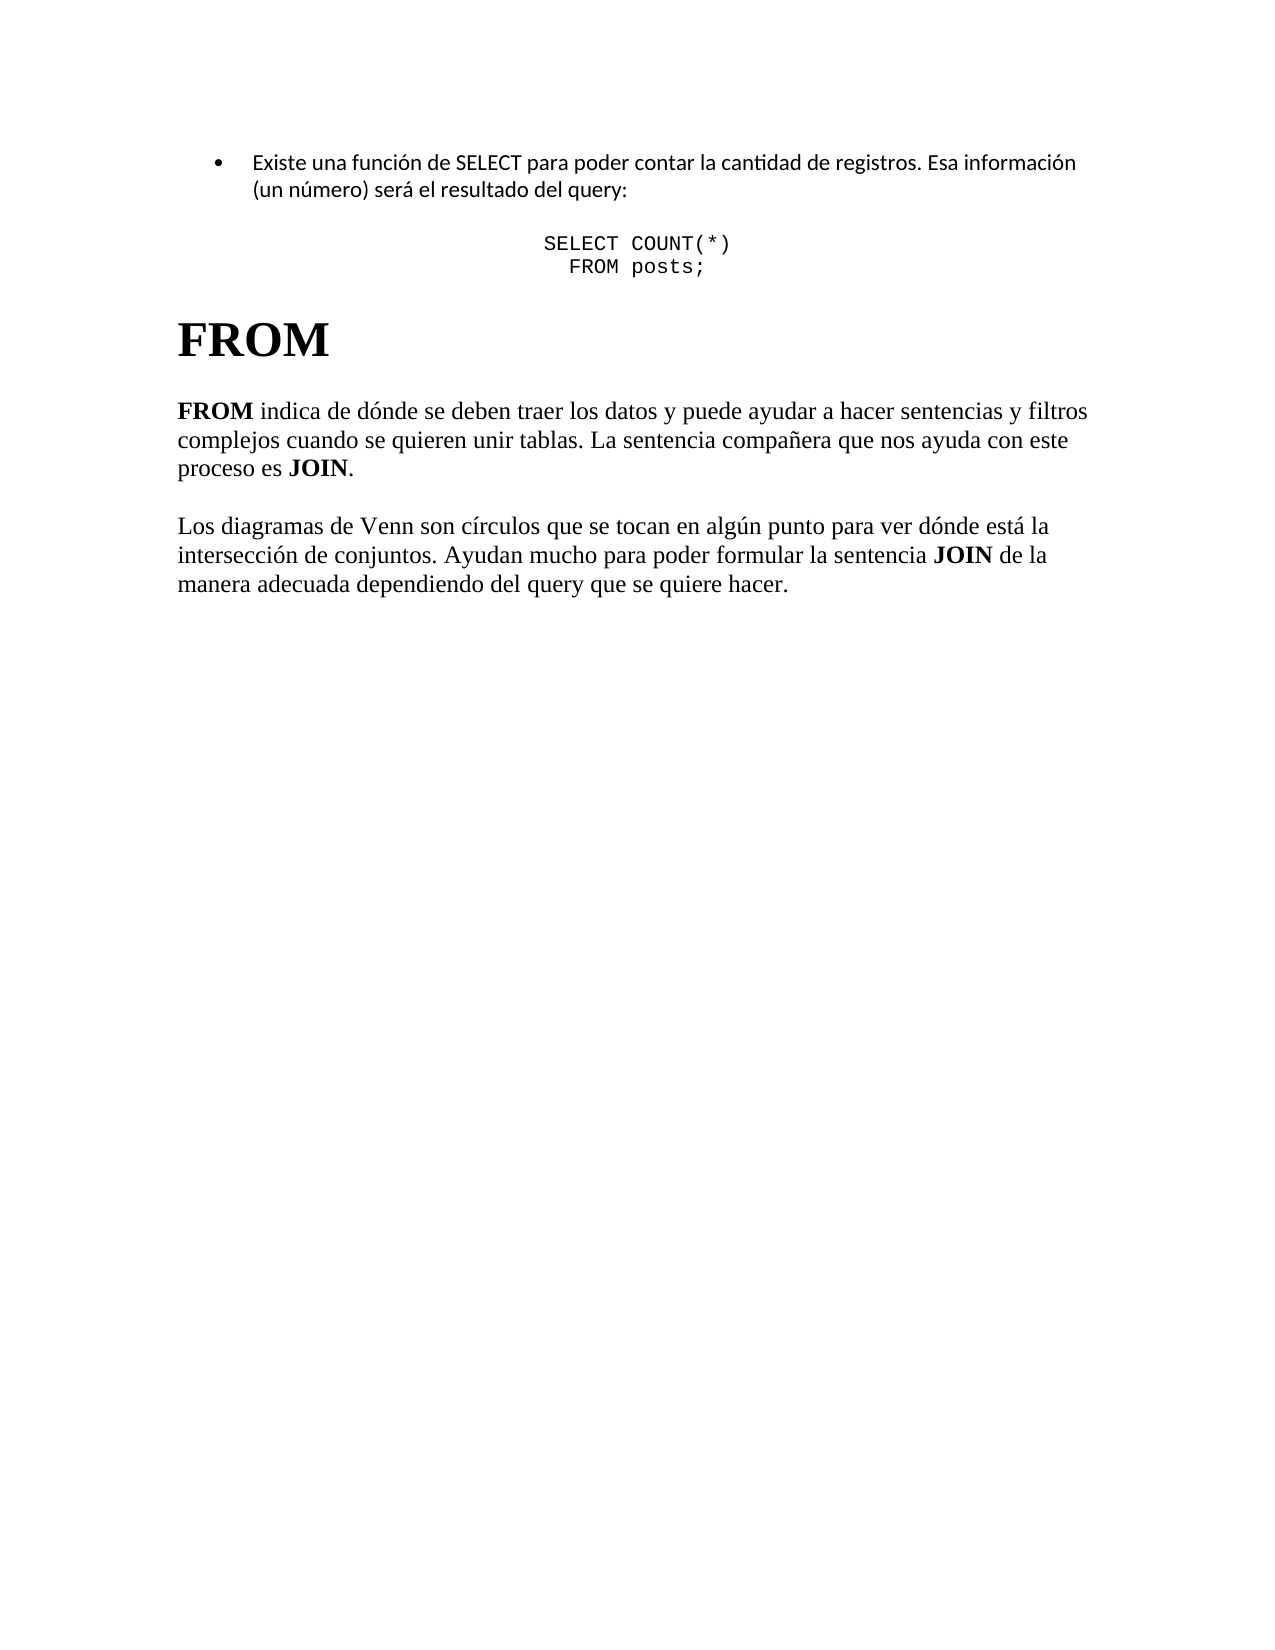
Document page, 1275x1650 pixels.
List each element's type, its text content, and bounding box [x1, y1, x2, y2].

list Existe una función de SELECT para poder contar la cantidad de registros. Esa información (un número) será el resultado del query: [215, 148, 1098, 204]
text SELECT COUNT(*) [177, 233, 1098, 256]
text FROM posts; [177, 256, 1098, 280]
text FROM indica de dónde se deben traer los datos y puede ayudar a hacer sentencias y filtros complejos cuando se quieren unir tablas. La sentencia compañera que nos ayuda con este proceso es JOIN. [177, 396, 1098, 482]
text Los diagramas de Venn son círculos que se tocan en algún punto para ver dónde está la intersección de conjuntos. Ayudan mucho para poder formular la sentencia JOIN de la manera adecuada dependiendo del query que se quiere hacer. [177, 511, 1098, 598]
subtitle FROM [177, 309, 1098, 367]
